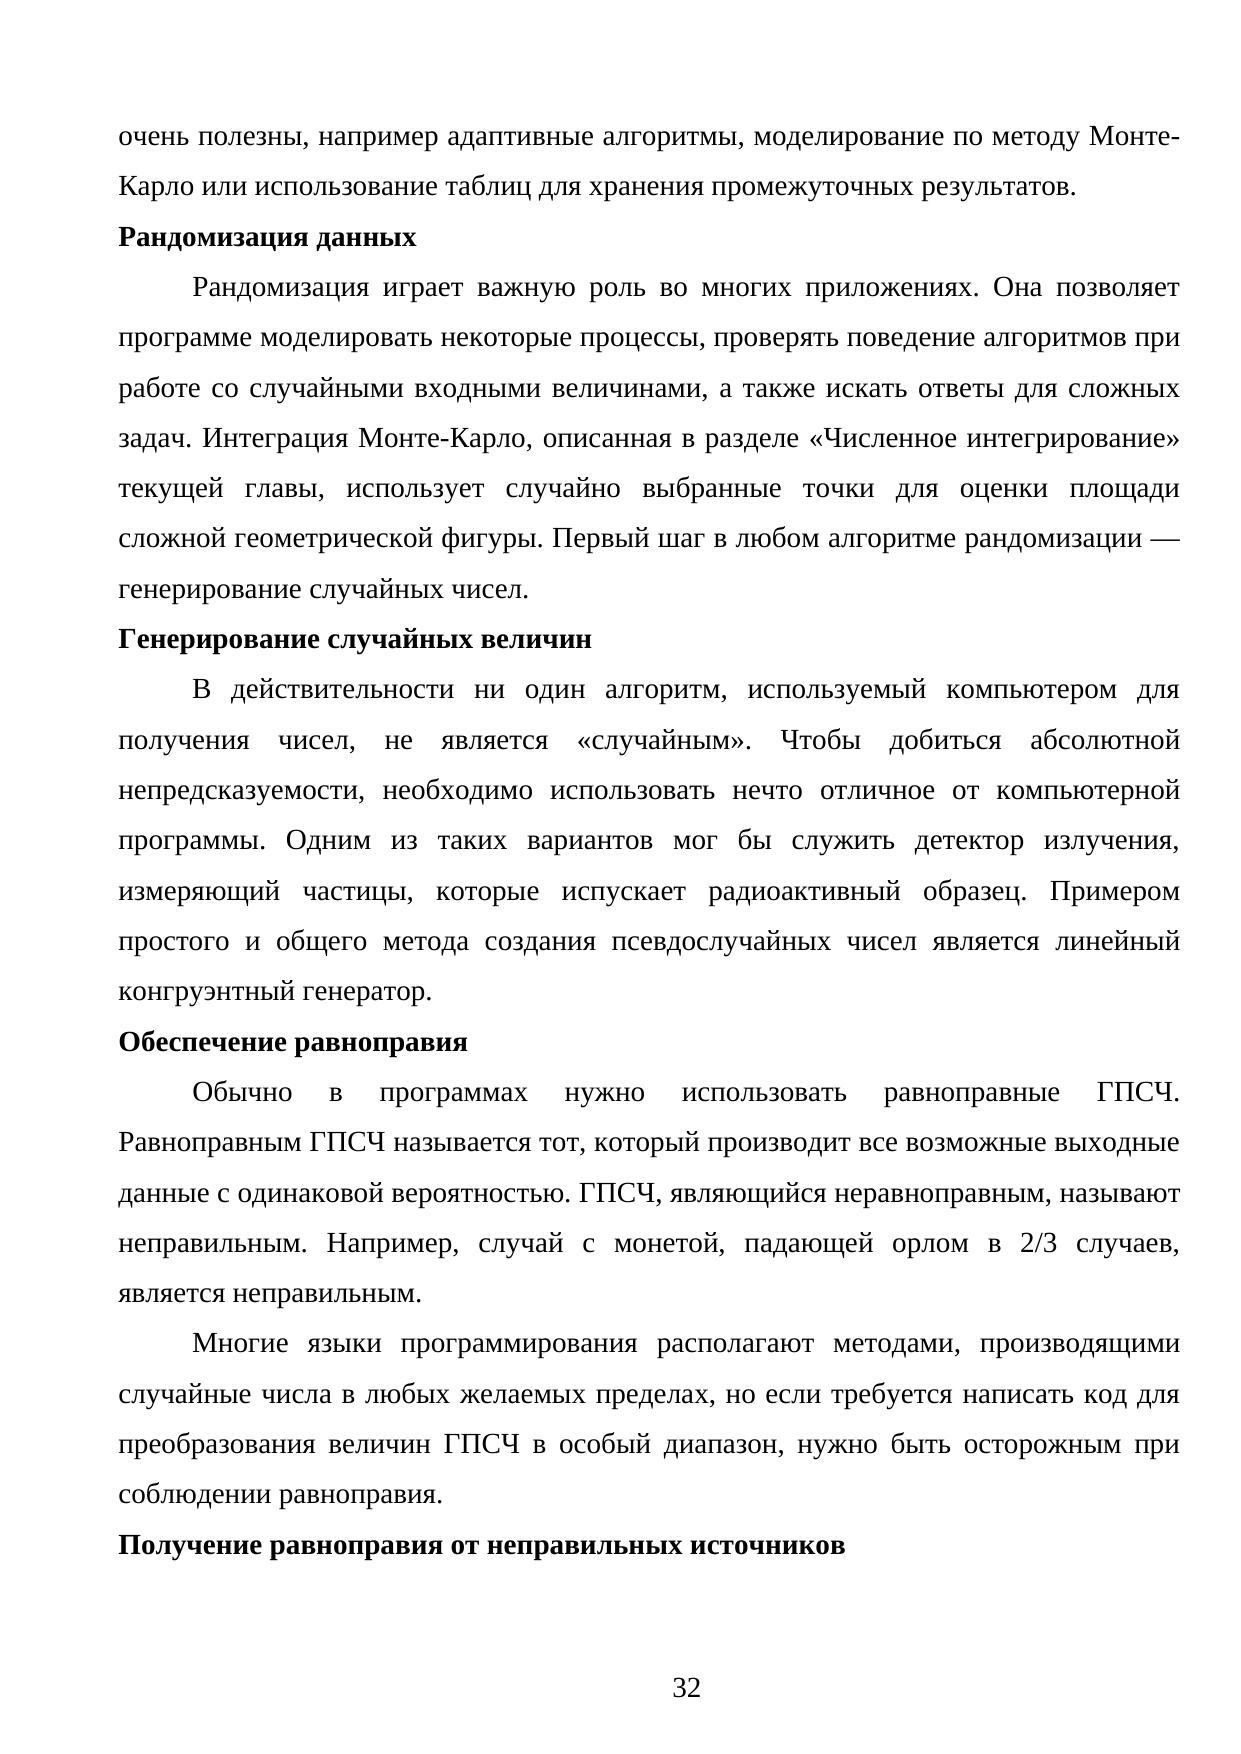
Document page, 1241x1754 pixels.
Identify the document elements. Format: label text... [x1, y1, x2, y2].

text В действительности ни один алгоритм, используемый компьютером для получения чисел, не является «случайным». Чтобы добиться абсолютной непредсказуемости, необходимо использовать нечто отличное от компьютерной программы. Одним из таких вариантов мог бы служить детектор излучения, измеряющий частицы, которые испускает радиоактивный образец. Примером простого и общего метода создания псевдослучайных чисел является линейный конгруэнтный генератор. [118, 672, 1181, 1007]
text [118, 118, 1181, 202]
text Генерирование случайных величин [118, 621, 1181, 655]
text Рандомизация играет важную роль во многих приложениях. Она позволяет программе моделировать некоторые процессы, проверять поведение алгоритмов при работе со случайными входными величинами, а также искать ответы для сложных задач. Интеграция Монте-Карло, описанная в разделе «Численное интегрирование» текущей главы, использует случайно выбранные точки для оценки площади сложной геометрической фигуры. Первый шаг в любом алгоритме рандомизации — генерирование случайных чисел. [118, 269, 1181, 604]
text Рандомизация данных [118, 219, 1181, 252]
text Обеспечение равноправия [118, 1024, 1181, 1057]
text Многие языки программирования располагают методами, производящими случайные числа в любых желаемых пределах, но если требуется написать код для преобразования величин ГПСЧ в особый диапазон, нужно быть осторожным при соблюдении равноправия. [118, 1326, 1181, 1510]
text Обычно в программах нужно использовать равноправные ГПСЧ. Равноправным ГПСЧ называется тот, который производит все возможные выходные данные с одинаковой вероятностью. ГПСЧ, являющийся неравноправным, называют неправильным. Например, случай с монетой, падающей орлом в 2/3 случаев, является неправильным. [118, 1074, 1181, 1309]
text Получение равноправия от неправильных источников [118, 1527, 1181, 1560]
